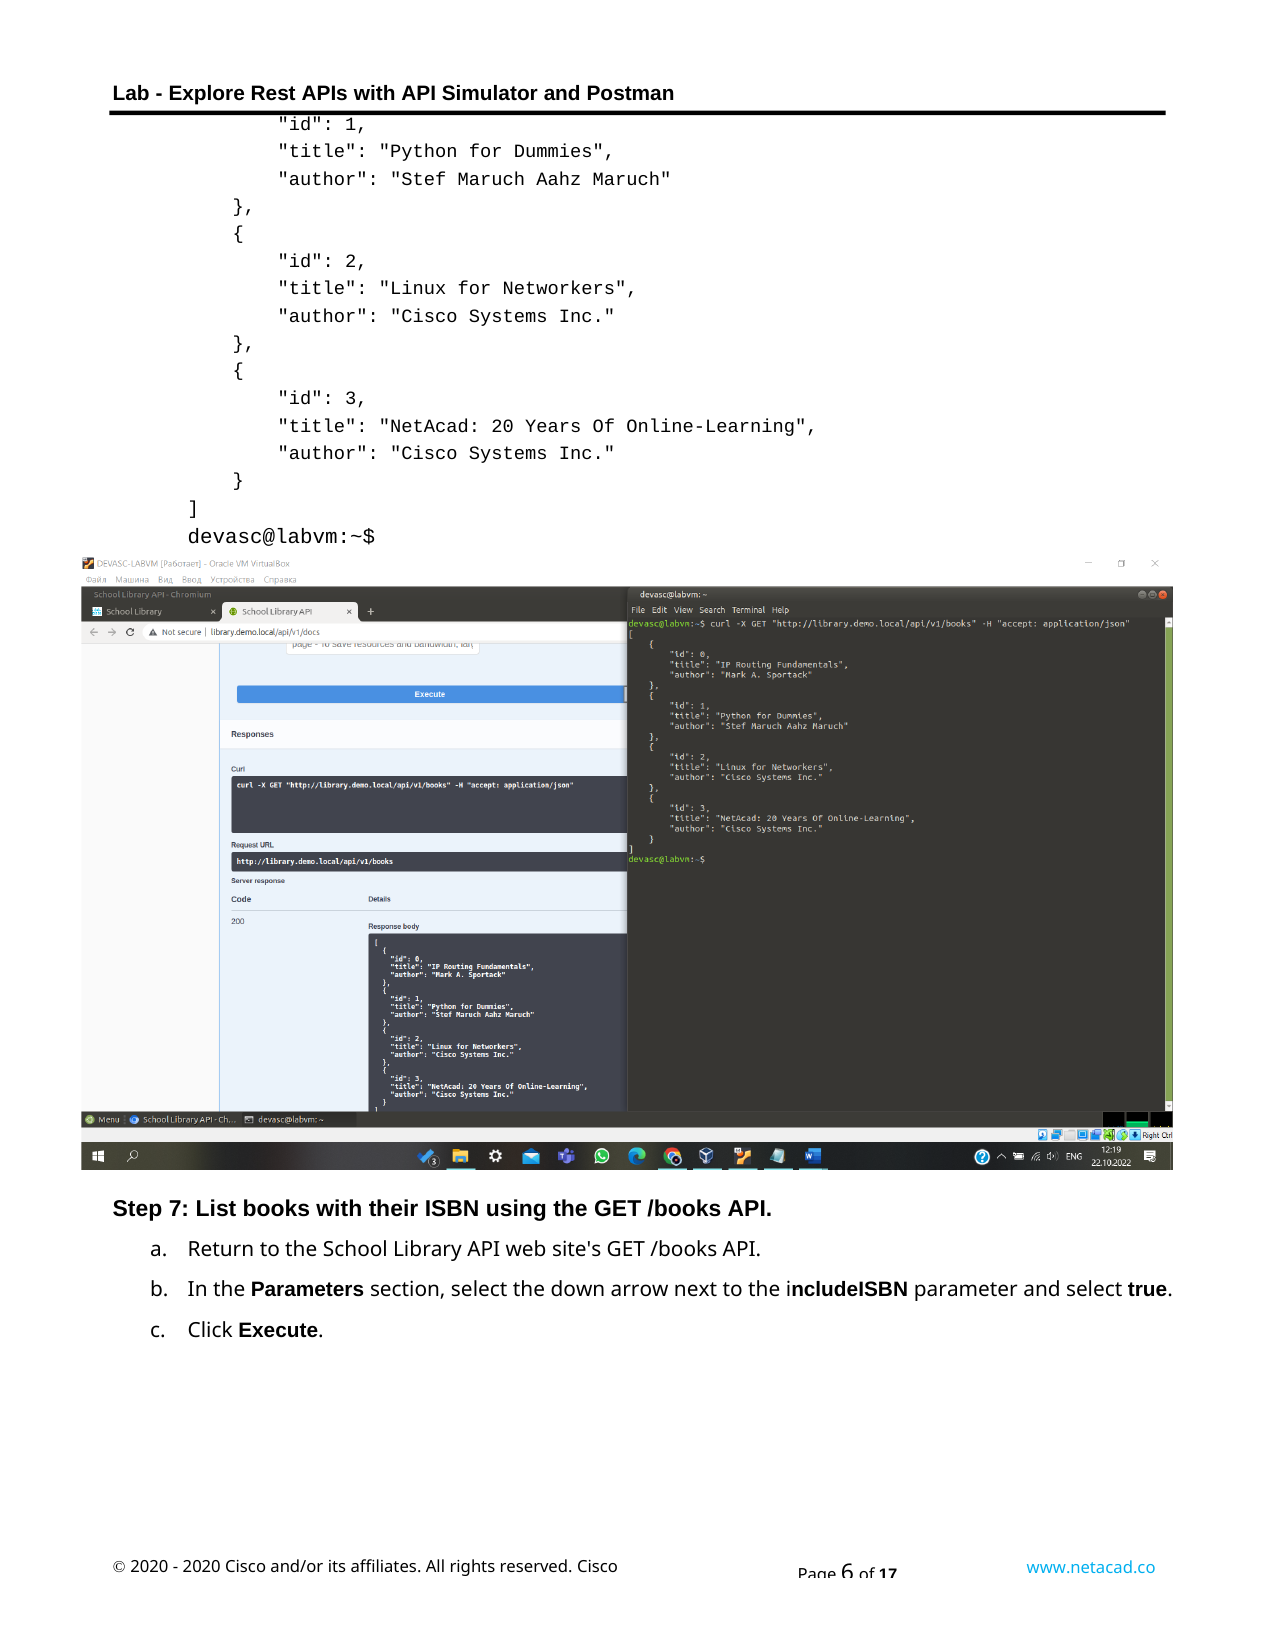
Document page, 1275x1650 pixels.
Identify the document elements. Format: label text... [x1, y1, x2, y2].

list Return to the School Library API web site's GET /books API. [150, 1234, 1173, 1262]
list Click Execute. [150, 1316, 1173, 1344]
text "id": 1, [277, 114, 1173, 136]
text { [232, 224, 1173, 245]
text "id": 3, [277, 389, 1173, 410]
text }, [232, 334, 1173, 355]
text }, [232, 197, 1173, 218]
text { [232, 361, 1173, 382]
text ] [187, 498, 1173, 520]
list In the Parameters section, select the down arrow next to the includeISBN parameter and select true. [150, 1274, 1173, 1303]
text "id": 2, [277, 252, 1173, 273]
subtitle Step 7: List books with their ISBN using the GET /books API. [112, 1195, 1173, 1221]
text } [232, 471, 1173, 492]
text devasc@labvm:~$ [187, 526, 1173, 549]
text "title": "Linux for Networkers", "author": "Cisco Systems Inc." [277, 279, 696, 328]
text "title": "Python for Dummies", "author": "Stef Maruch Aahz Maruch" [277, 142, 696, 191]
text "title": "NetAcad: 20 Years Of Online-Learning", "author": "Cisco Systems Inc." [277, 416, 820, 465]
picture [81, 555, 1173, 1170]
